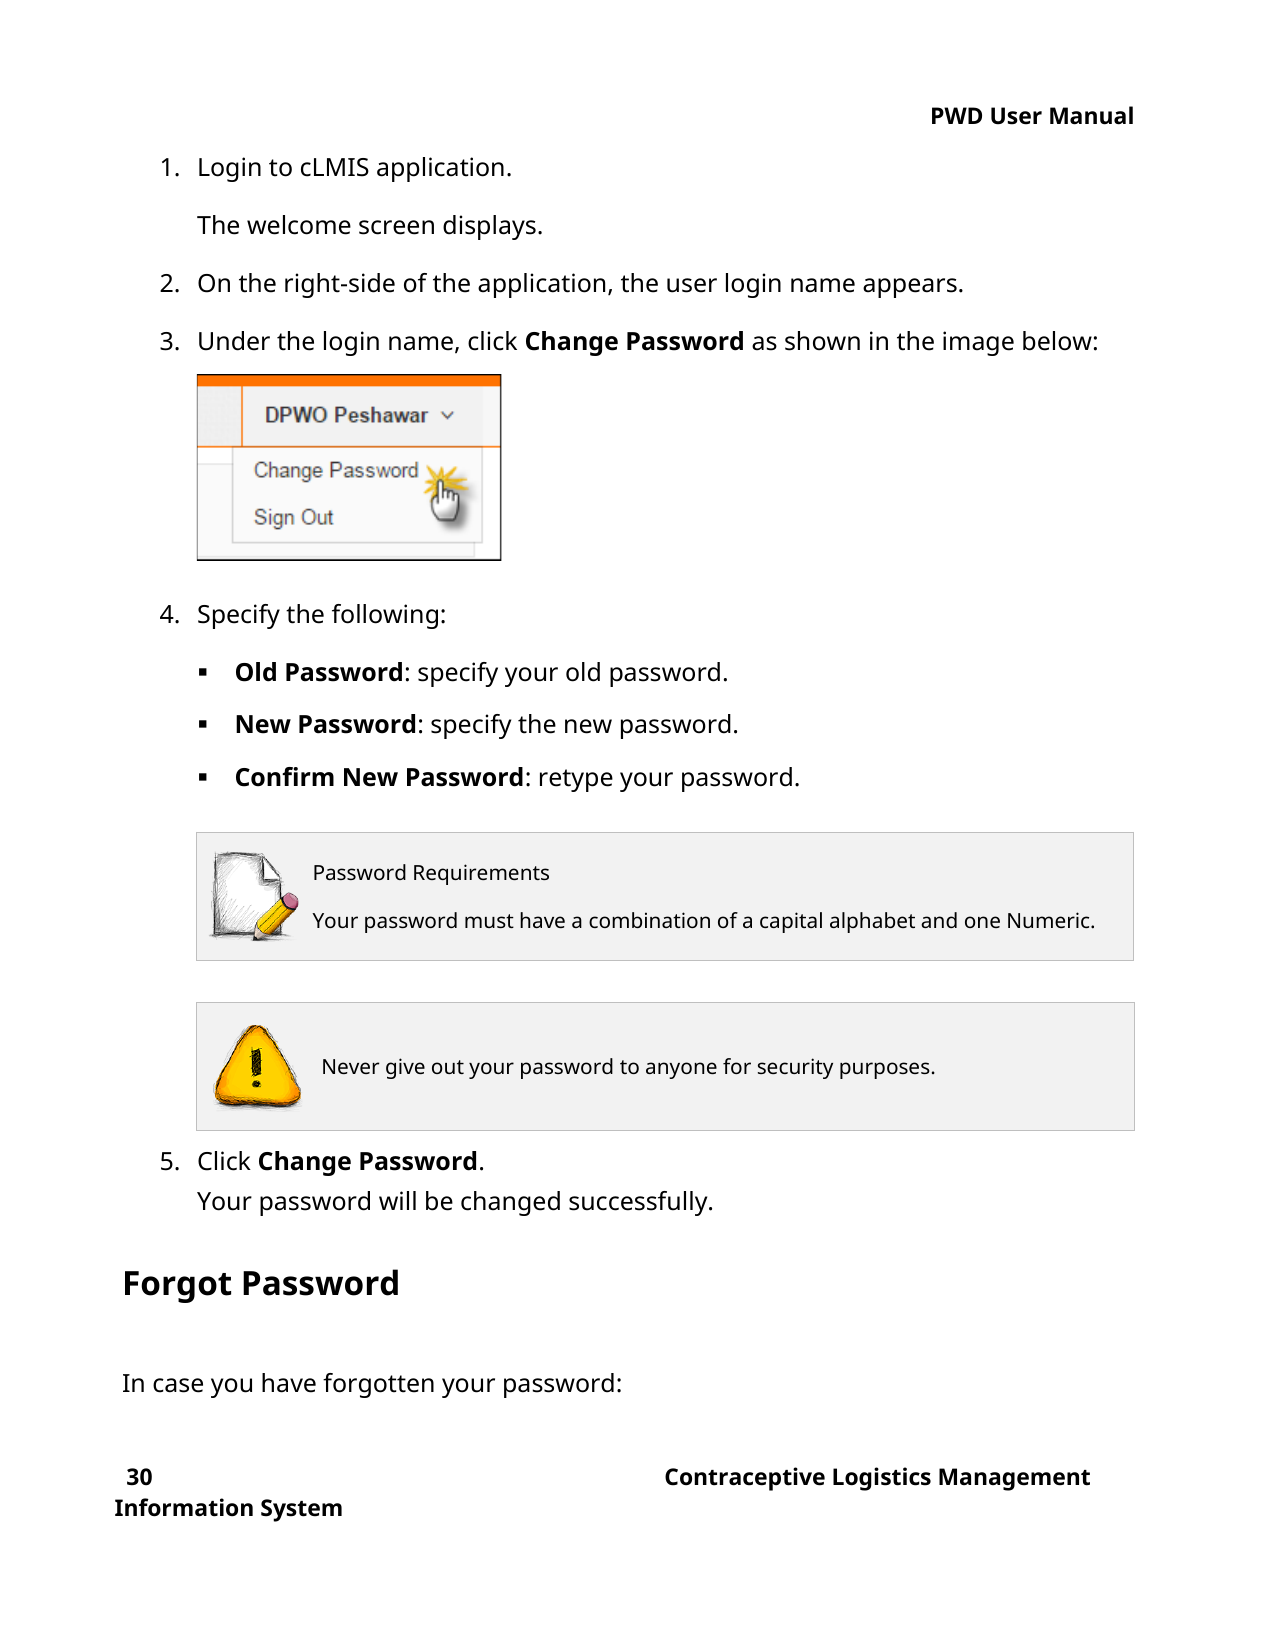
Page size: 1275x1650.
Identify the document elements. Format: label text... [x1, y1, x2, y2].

list Under the login name, click Change Password as shown in the image below: [159, 324, 1134, 561]
table_header [197, 833, 310, 960]
table_header Password Requirements Your password must have a combination of a capital alphabet and one Numeric. [310, 833, 1133, 960]
picture [196, 374, 502, 561]
list Specify the following: [159, 596, 1104, 631]
list Login to cLMIS application. [159, 150, 1104, 184]
picture [208, 851, 299, 942]
list Old Password: specify your old password. [197, 654, 1104, 688]
table_header [197, 1003, 319, 1130]
text In case you have forgotten your password: [122, 1365, 1134, 1399]
list Confirm New Password: retype your password. [197, 760, 1104, 794]
list Click Change Password. Your password will be changed successfully. [159, 1144, 1104, 1217]
table_header Never give out your password to anyone for security purposes. [319, 1003, 1134, 1130]
list On the right-side of the application, the user login name appears. [159, 266, 1104, 300]
list New Password: specify the new password. [197, 707, 1104, 741]
picture [212, 1021, 303, 1112]
subtitle Forgot Password [122, 1260, 1134, 1305]
list The welcome screen displays. [197, 208, 1134, 242]
